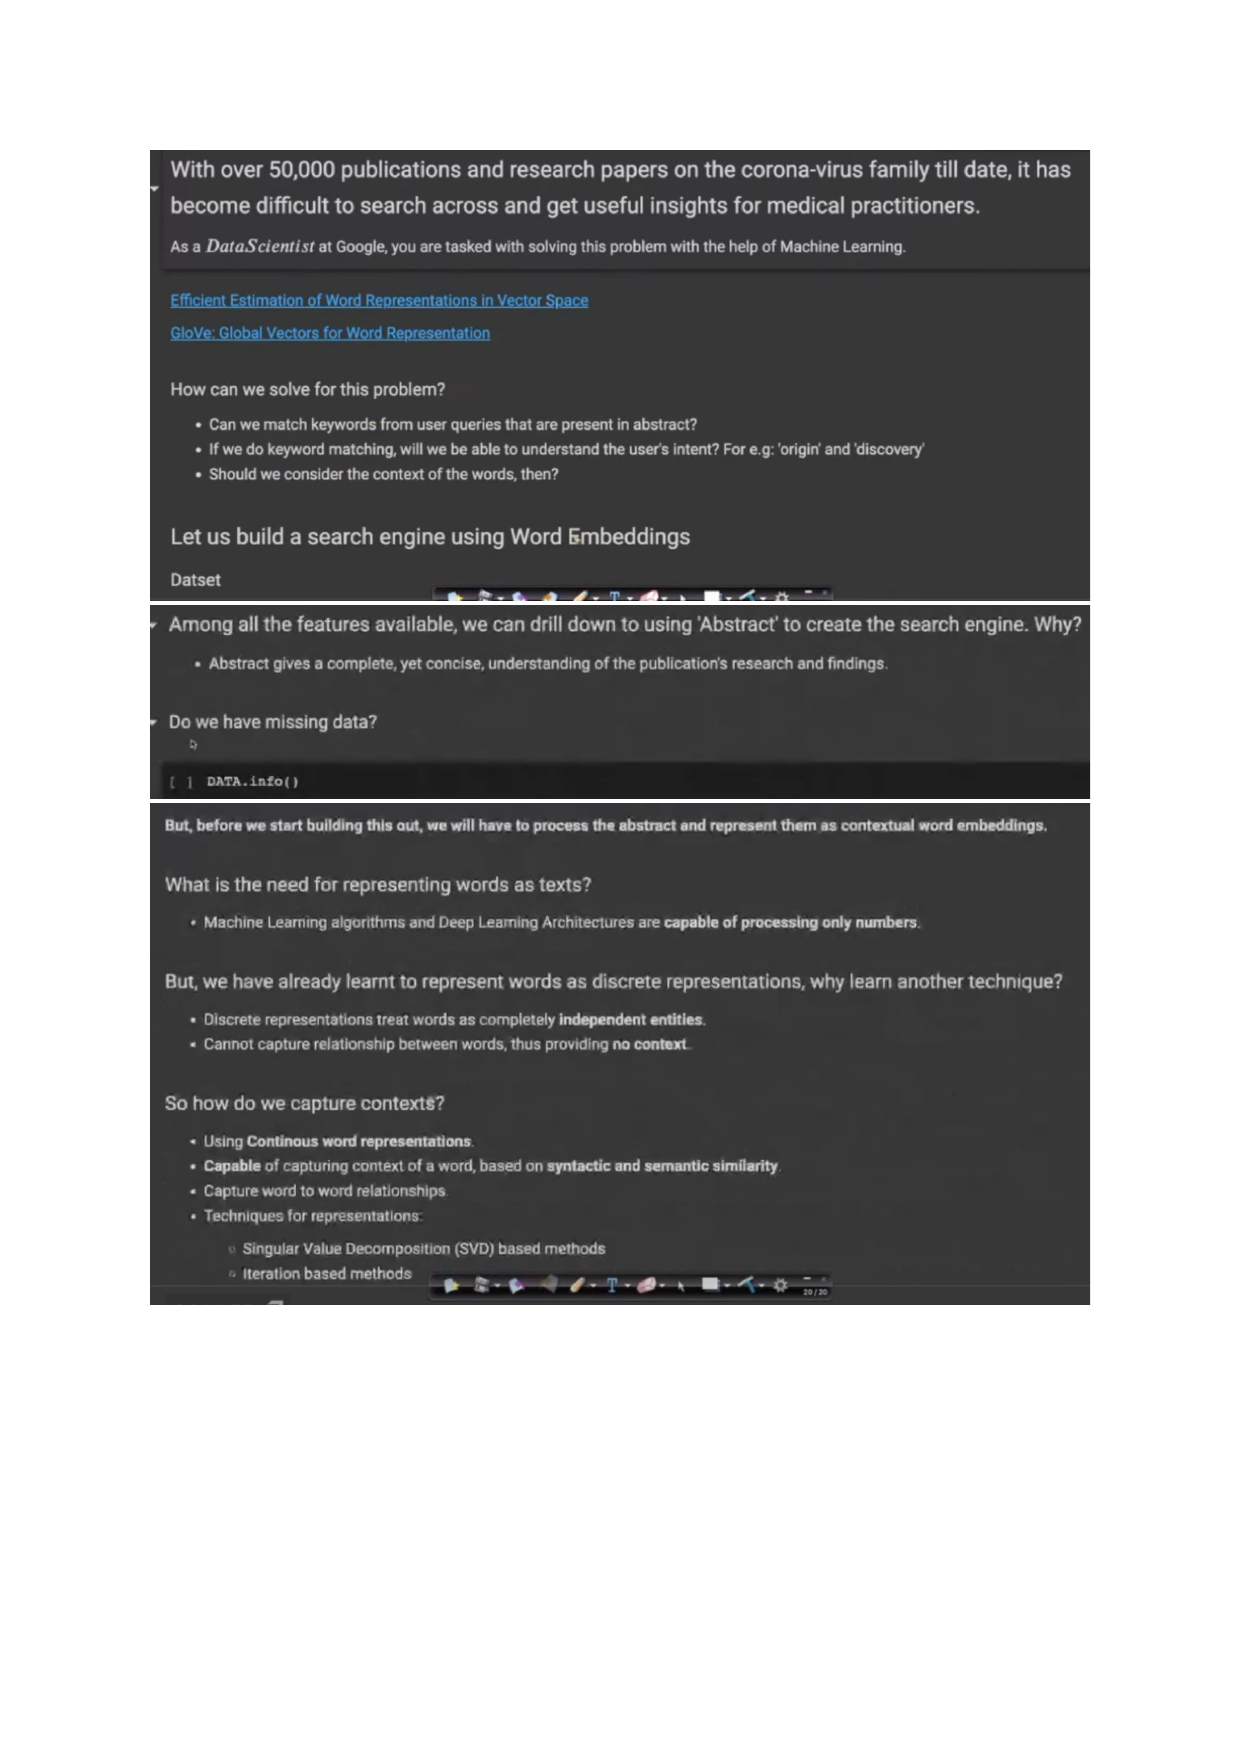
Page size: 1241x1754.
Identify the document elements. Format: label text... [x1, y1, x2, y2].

picture [150, 605, 1091, 799]
picture [150, 803, 1091, 1305]
picture [150, 150, 1091, 601]
